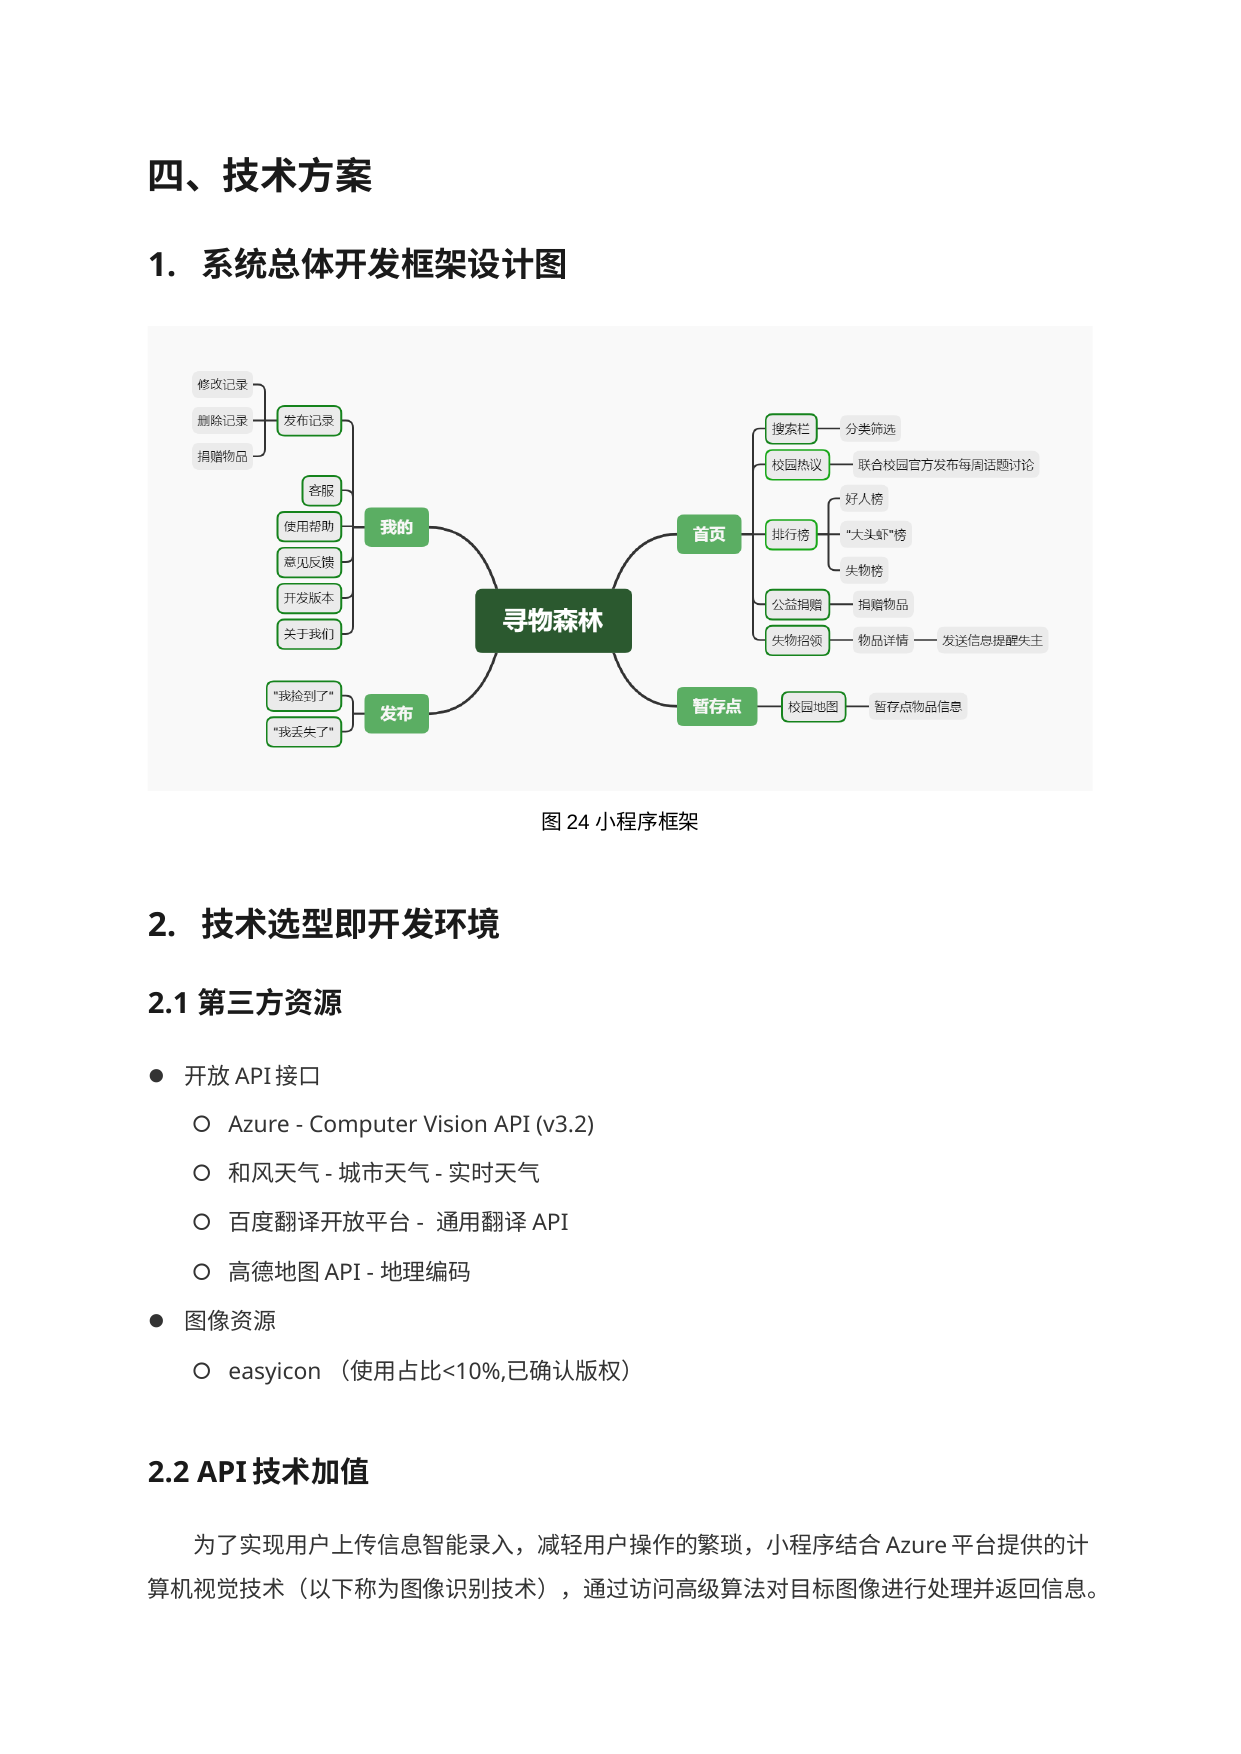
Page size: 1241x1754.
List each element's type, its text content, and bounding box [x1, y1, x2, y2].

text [148, 1527, 1093, 1604]
picture [147, 326, 1093, 791]
subtitle 2.2 API技术加值 [148, 1449, 1093, 1491]
list 高德地图API - 地理编码 [191, 1253, 1093, 1287]
subtitle 技术选型即开发环境 [148, 897, 1093, 946]
list 百度翻译开放平台 - 通用翻译API [191, 1204, 1093, 1237]
text 图 24 小程序框架 [148, 805, 1093, 835]
list Azure - Computer Vision API (v3.2) [191, 1107, 1093, 1139]
subtitle 四、技术方案 [148, 146, 1093, 200]
list 图像资源 [148, 1303, 1093, 1336]
list 和风天气 - 城市天气 - 实时天气 [191, 1154, 1093, 1188]
subtitle 系统总体开发框架设计图 [148, 238, 1093, 286]
list 开放API接口 [148, 1058, 1093, 1091]
subtitle 2.1 第三方资源 [148, 980, 1093, 1022]
list easyicon （使用占比<10%,已确认版权） [191, 1352, 1093, 1386]
